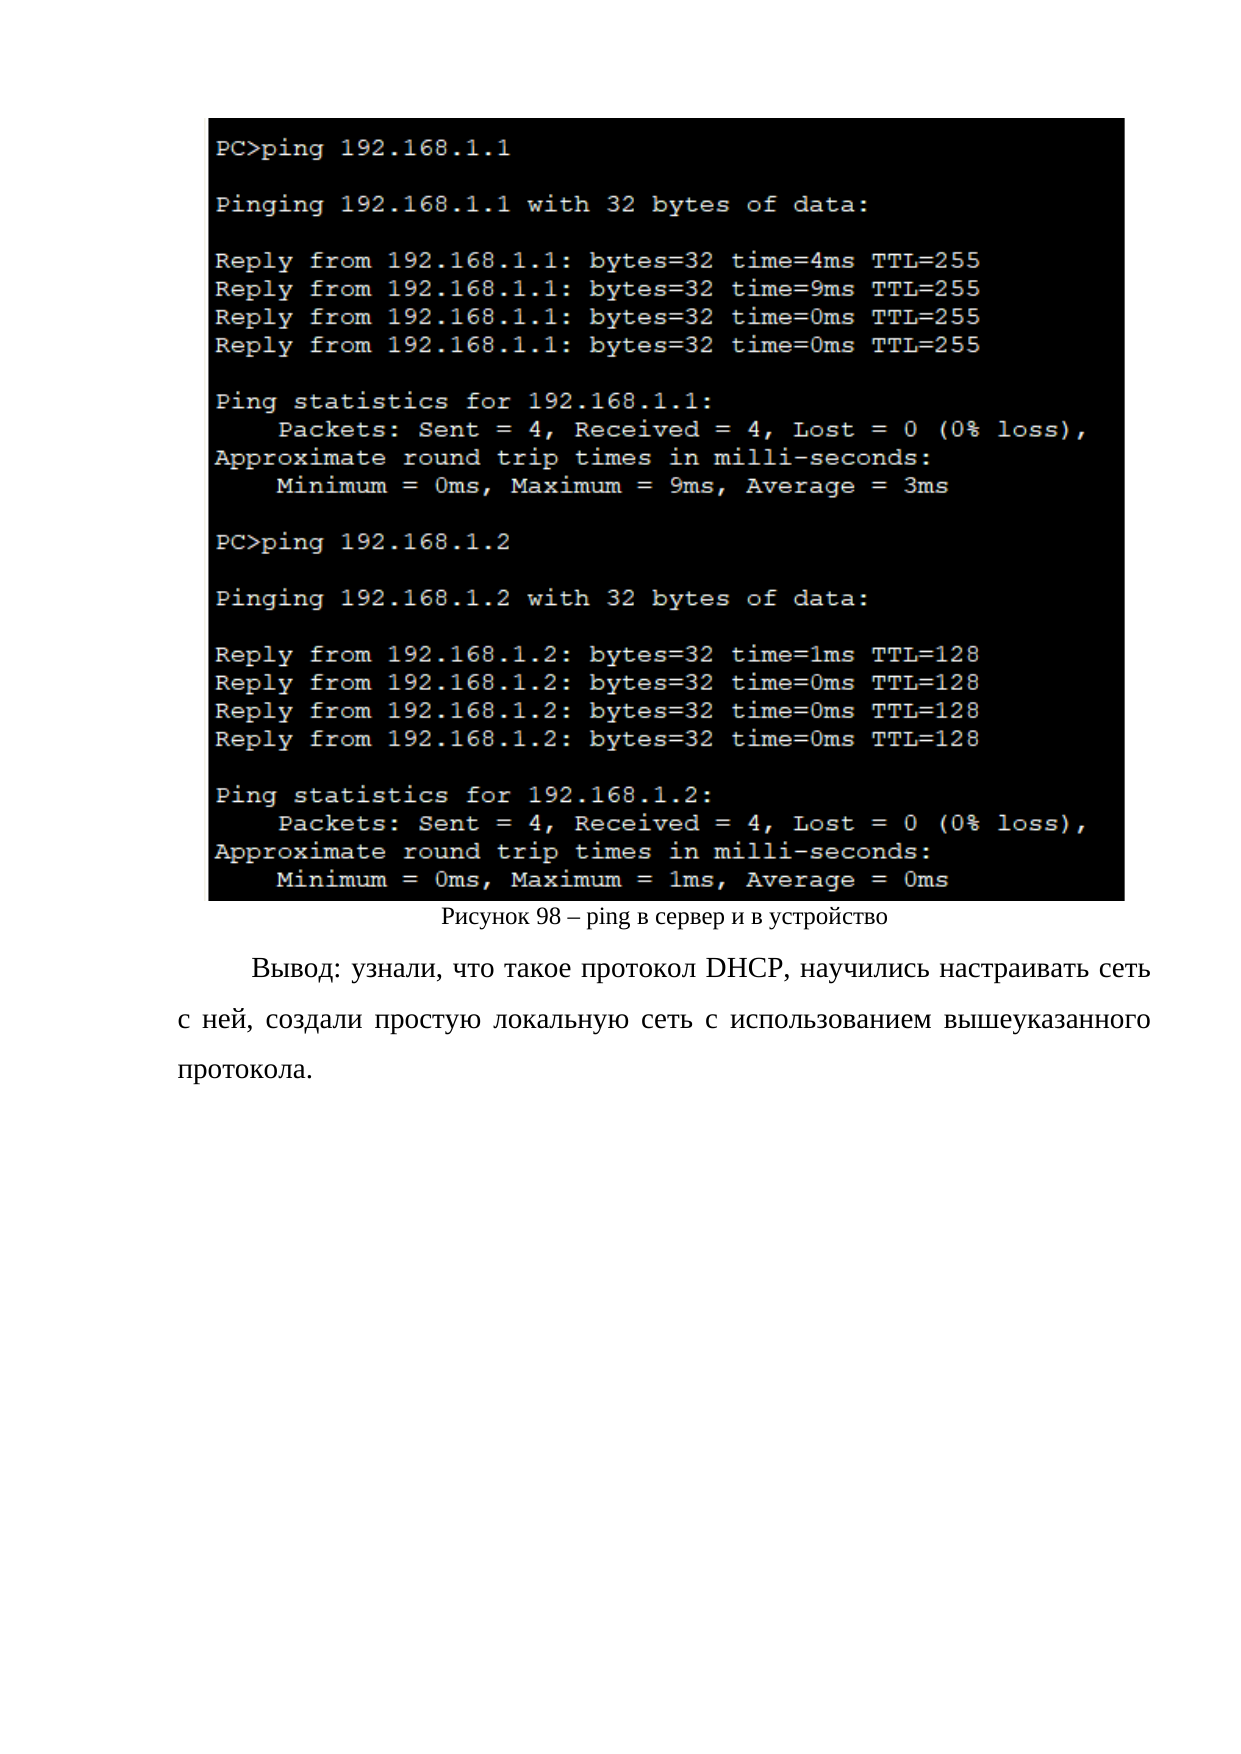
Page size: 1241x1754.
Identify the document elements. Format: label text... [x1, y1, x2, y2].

text Вывод: узнали, что такое протокол DHCP, научились настраивать сеть с ней, создали простую локальную сеть с использованием вышеуказанного протокола. [177, 951, 1152, 1085]
text Рисунок 98 – ping в сервер и в устройство [177, 901, 1152, 930]
picture [204, 118, 1125, 901]
